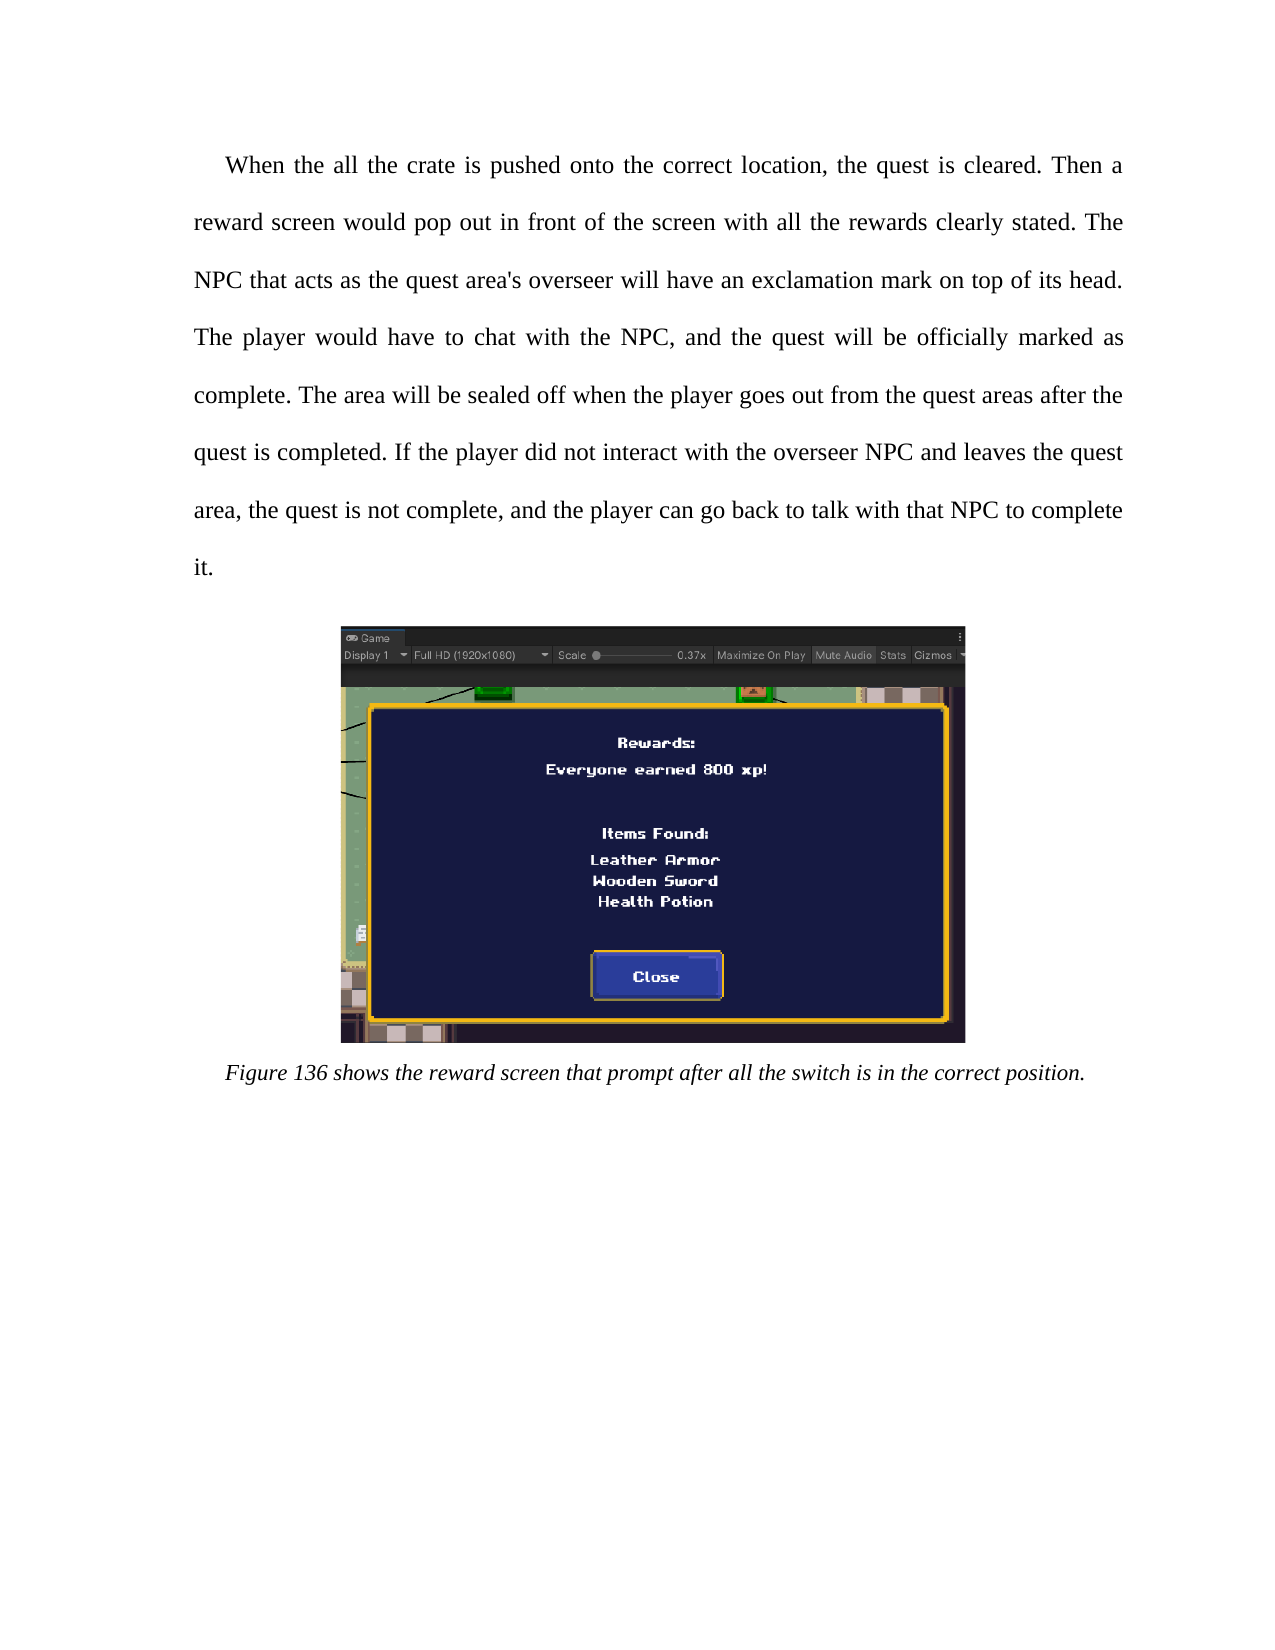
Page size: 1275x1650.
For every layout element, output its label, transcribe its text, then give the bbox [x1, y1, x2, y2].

picture [340, 626, 966, 1043]
text Figure 136 shows the reward screen that prompt after all the switch is in the correct position. [194, 1059, 1125, 1086]
text When the all the crate is pushed onto the correct location, the quest is cleared. Then a reward screen would pop out in front of the screen with all the rewards clearly stated. The NPC that acts as the quest area's overseer will have an exclamation mark on top of its head. The player would have to chat with the NPC, and the quest will be officially marked as complete. The area will be sealed off when the player goes out from the quest areas after the quest is completed. If the player did not interact with the overseer NPC and leaves the quest area, the quest is not complete, and the player can go back to talk with that NPC to complete it. [194, 150, 1125, 581]
